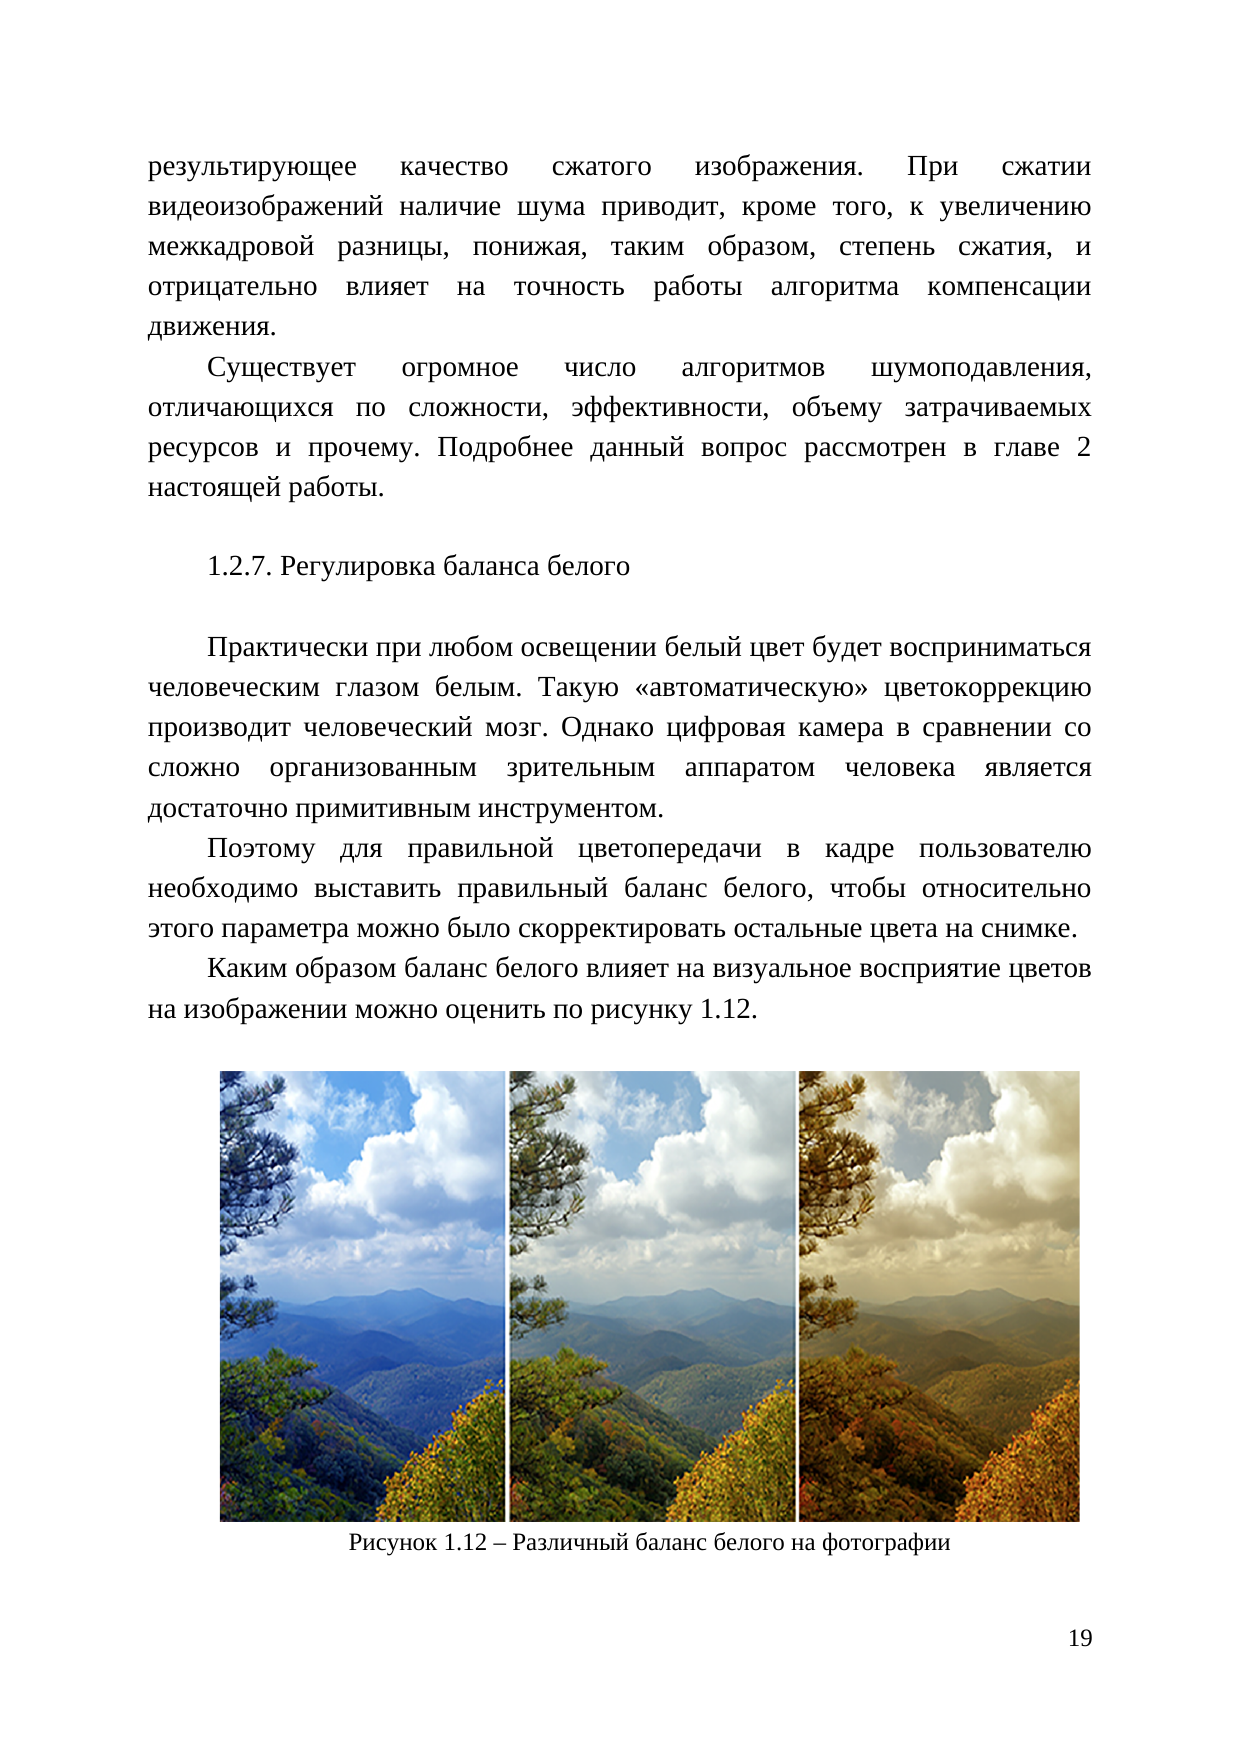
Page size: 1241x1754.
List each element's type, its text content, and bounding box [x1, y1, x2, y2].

list Регулировка баланса белого [207, 548, 1092, 582]
text Практически при любом освещении белый цвет будет восприниматься человеческим глазом белым. Такую «автоматическую» цветокоррекцию производит человеческий мозг. Однако цифровая камера в сравнении со сложно организованным зрительным аппаратом человека является достаточно примитивным инструментом. [148, 629, 1092, 823]
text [148, 148, 1092, 342]
text Существует огромное число алгоритмов шумоподавления, отличающихся по сложности, эффективности, объему затрачиваемых ресурсов и прочему. Подробнее данный вопрос рассмотрен в главе 2 настоящей работы. [148, 349, 1092, 503]
text Поэтому для правильной цветопередачи в кадре пользователю необходимо выставить правильный баланс белого, чтобы относительно этого параметра можно было скорректировать остальные цвета на снимке. [148, 830, 1092, 944]
text Каким образом баланс белого влияет на визуальное восприятие цветов на изображении можно оценить по рисунку 1.12. [148, 951, 1092, 1024]
text Рисунок 1.12 – Различный баланс белого на фотографии [207, 1527, 1092, 1556]
picture [219, 1071, 1080, 1522]
